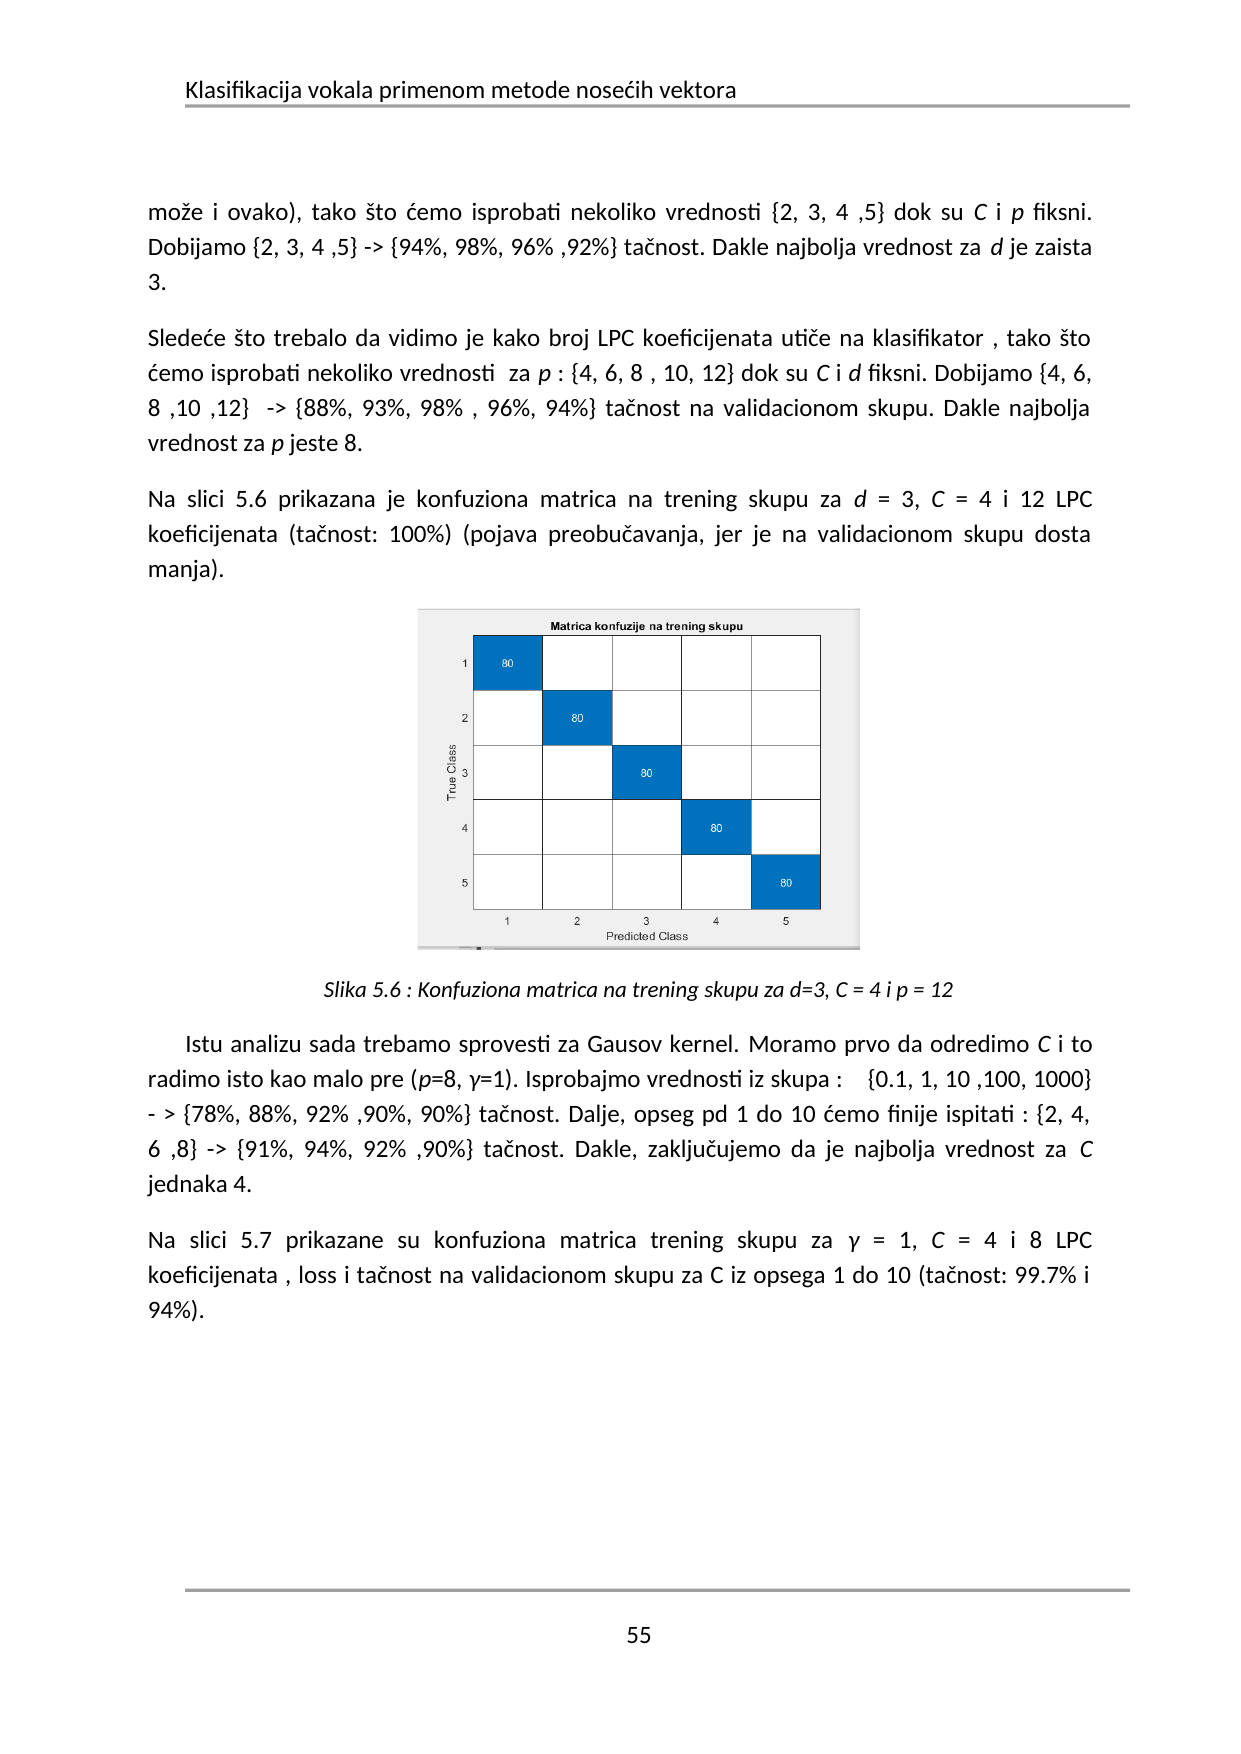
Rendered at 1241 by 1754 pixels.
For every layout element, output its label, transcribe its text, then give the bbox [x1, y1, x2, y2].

text Sledeće što trebalo da vidimo je kako broj LPC koeficijenata utiče na klasifikator , tako što ćemo isprobati nekoliko vrednosti za p : {4, 6, 8 , 10, 12} dok su C i d fiksni. Dobijamo {4, 6, 8 ,10 ,12} -> {88%, 93%, 98% , 96%, 94%} tačnost na validacionom skupu. Dakle najbolja vrednost za p jeste 8. [148, 322, 1093, 457]
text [148, 196, 1093, 297]
text Slika 5.6 : Konfuziona matrica na trening skupu za d=3, C = 4 i p = 12 [148, 975, 1093, 1003]
text Na slici 5.7 prikazane su konfuziona matrica trening skupu za γ = 1, C = 4 i 8 LPC koeficijenata , loss i tačnost na validacionom skupu za C iz opsega 1 do 10 (tačnost: 99.7% i 94%). [148, 1224, 1093, 1324]
text Na slici 5.6 prikazana je konfuziona matrica na trening skupu za d = 3, C = 4 i 12 LPC koeficijenata (tačnost: 100%) (pojava preobučavanja, jer je na validacionom skupu dosta manja). [148, 483, 1093, 583]
picture [417, 608, 861, 950]
text Istu analizu sada trebamo sprovesti za Gausov kernel. Moramo prvo da odredimo C i to radimo isto kao malo pre (p=8, γ=1). Isprobajmo vrednosti iz skupa : {0.1, 1, 10 ,100, 1000} - > {78%, 88%, 92% ,90%, 90%} tačnost. Dalje, opseg pd 1 do 10 ćemo finije ispitati : {2, 4, 6 ,8} -> {91%, 94%, 92% ,90%} tačnost. Dakle, zaključujemo da je najbolja vrednost za C jednaka 4. [148, 1028, 1093, 1199]
